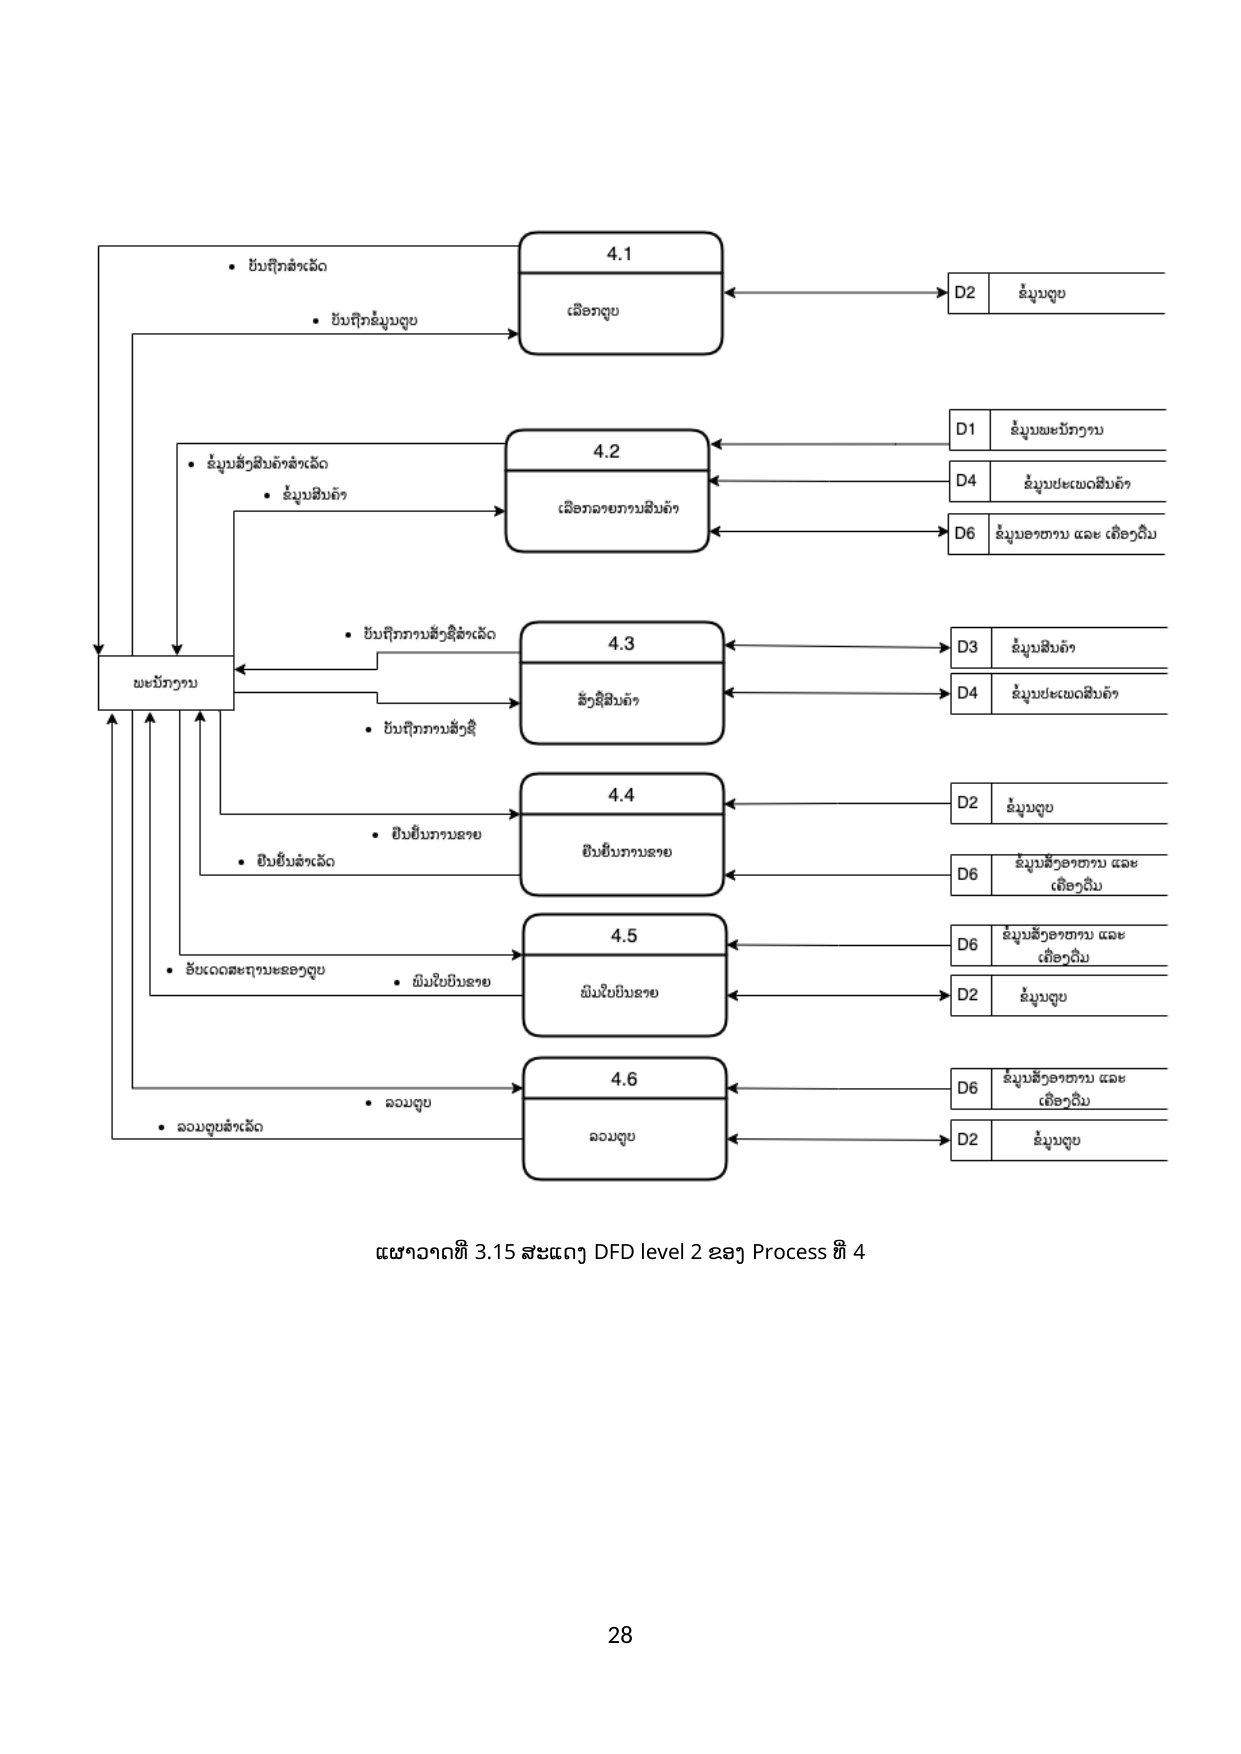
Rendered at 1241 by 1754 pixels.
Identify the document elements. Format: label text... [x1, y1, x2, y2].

text ແຜາວາດທີ່ 3.15 ສະແດງ DFD level 2 ຂອງ Process ທີ່ 4 [150, 1217, 1090, 1266]
picture [48, 190, 1206, 1217]
